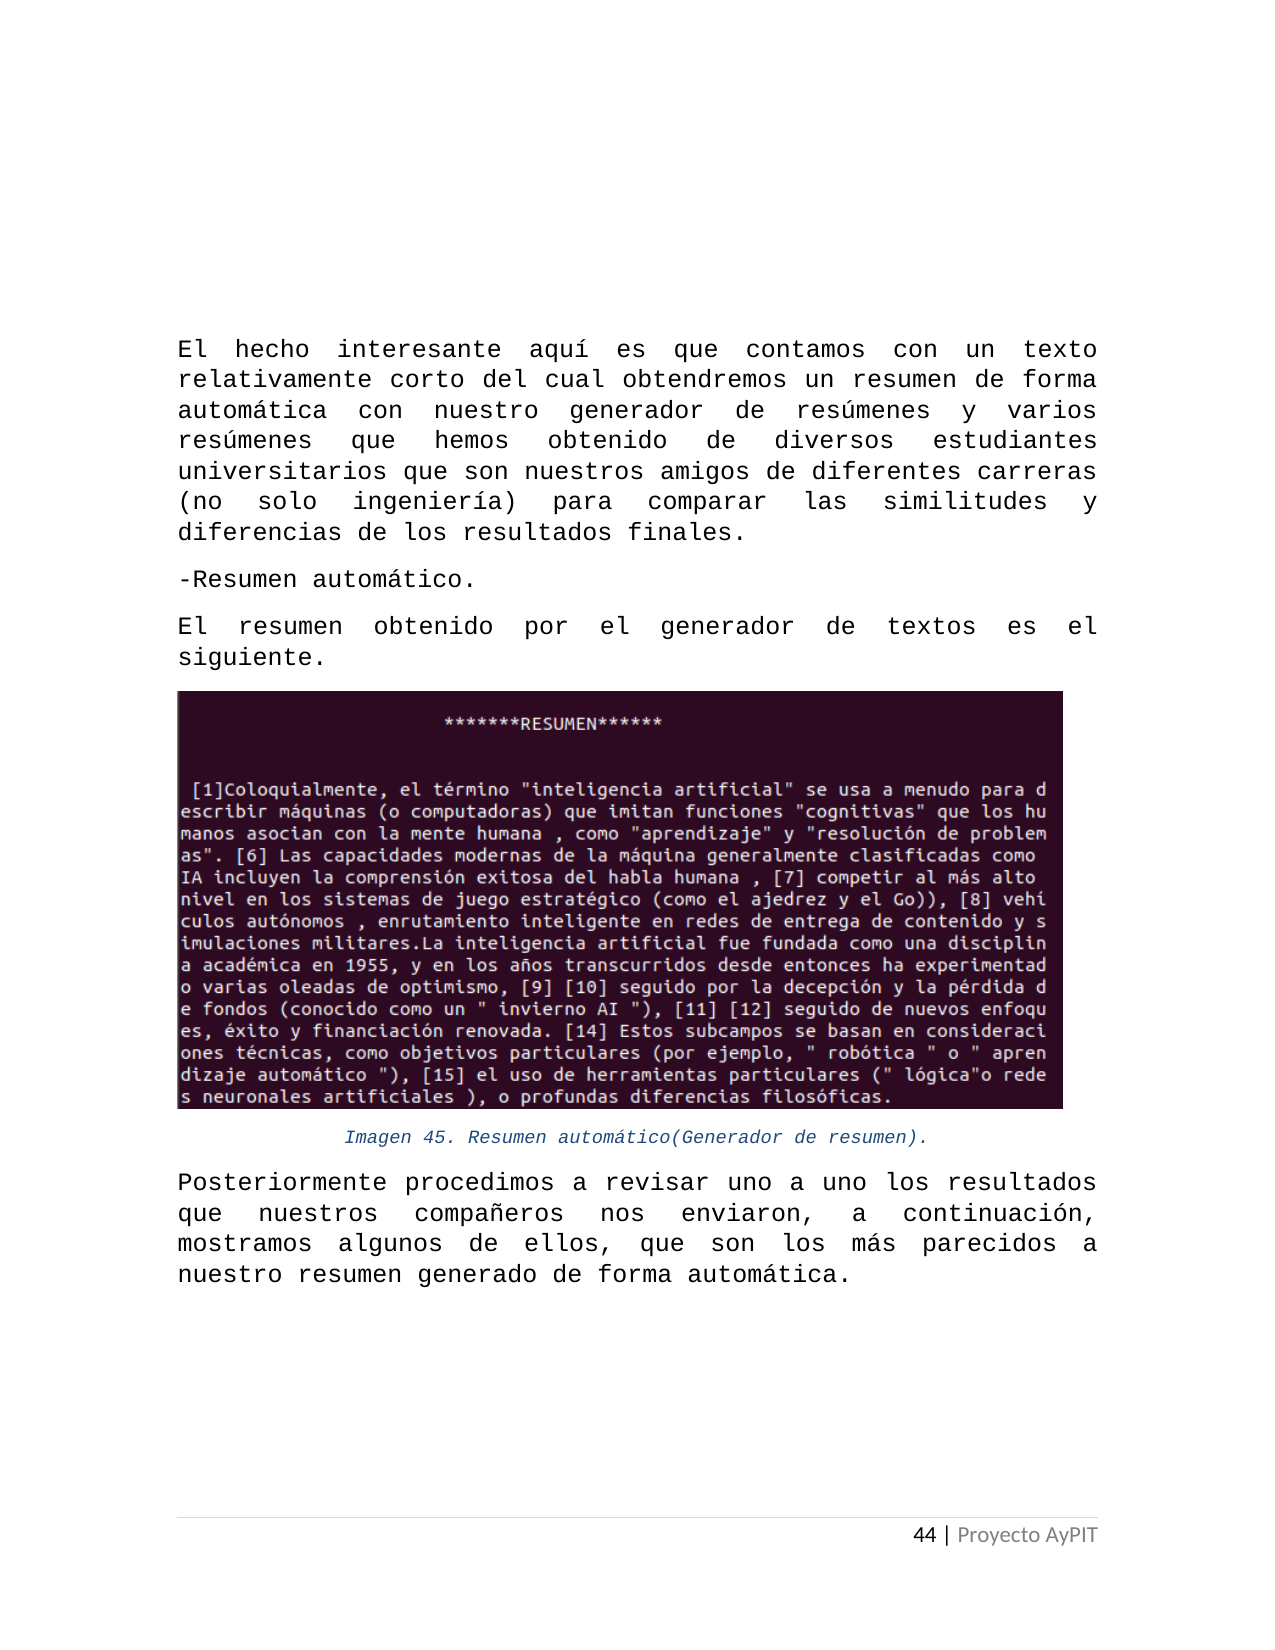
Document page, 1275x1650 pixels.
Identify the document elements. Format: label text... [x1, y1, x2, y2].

text El resumen obtenido por el generador de textos es el siguiente. [177, 614, 1098, 673]
text El hecho interesante aquí es que contamos con un texto relativamente corto del cual obtendremos un resumen de forma automática con nuestro generador de resúmenes y varios resúmenes que hemos obtenido de diversos estudiantes universitarios que son nuestros amigos de diferentes carreras (no solo ingeniería) para comparar las similitudes y diferencias de los resultados finales. [177, 336, 1098, 548]
text Posteriormente procedimos a revisar uno a uno los resultados que nuestros compañeros nos enviaron, a continuación, mostramos algunos de ellos, que son los más parecidos a nuestro resumen generado de forma automática. [177, 1170, 1098, 1290]
text -Resumen automático. [177, 567, 1098, 595]
text Imagen 45. Resumen automático(Generador de resumen). [177, 1128, 1098, 1149]
picture [177, 691, 1063, 1109]
